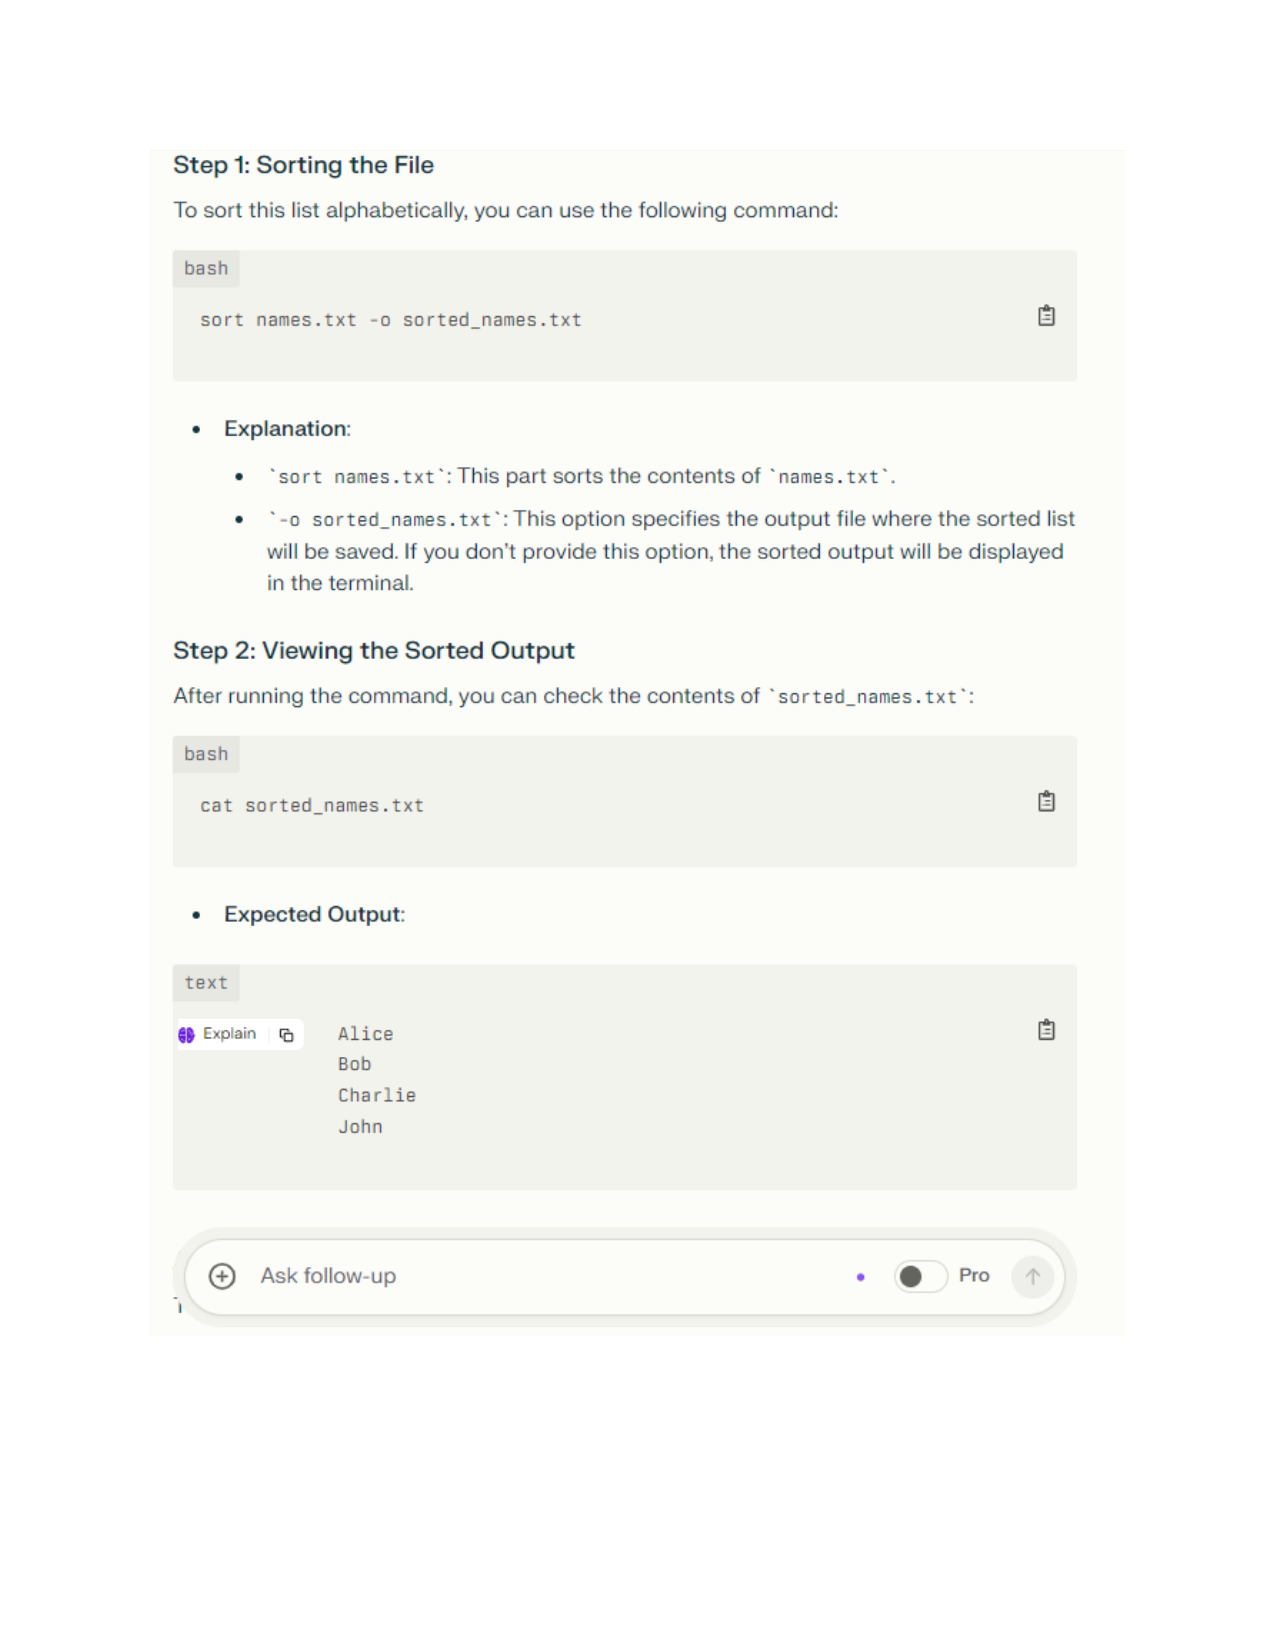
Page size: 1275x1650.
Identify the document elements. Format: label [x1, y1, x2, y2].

picture [150, 150, 1125, 1336]
